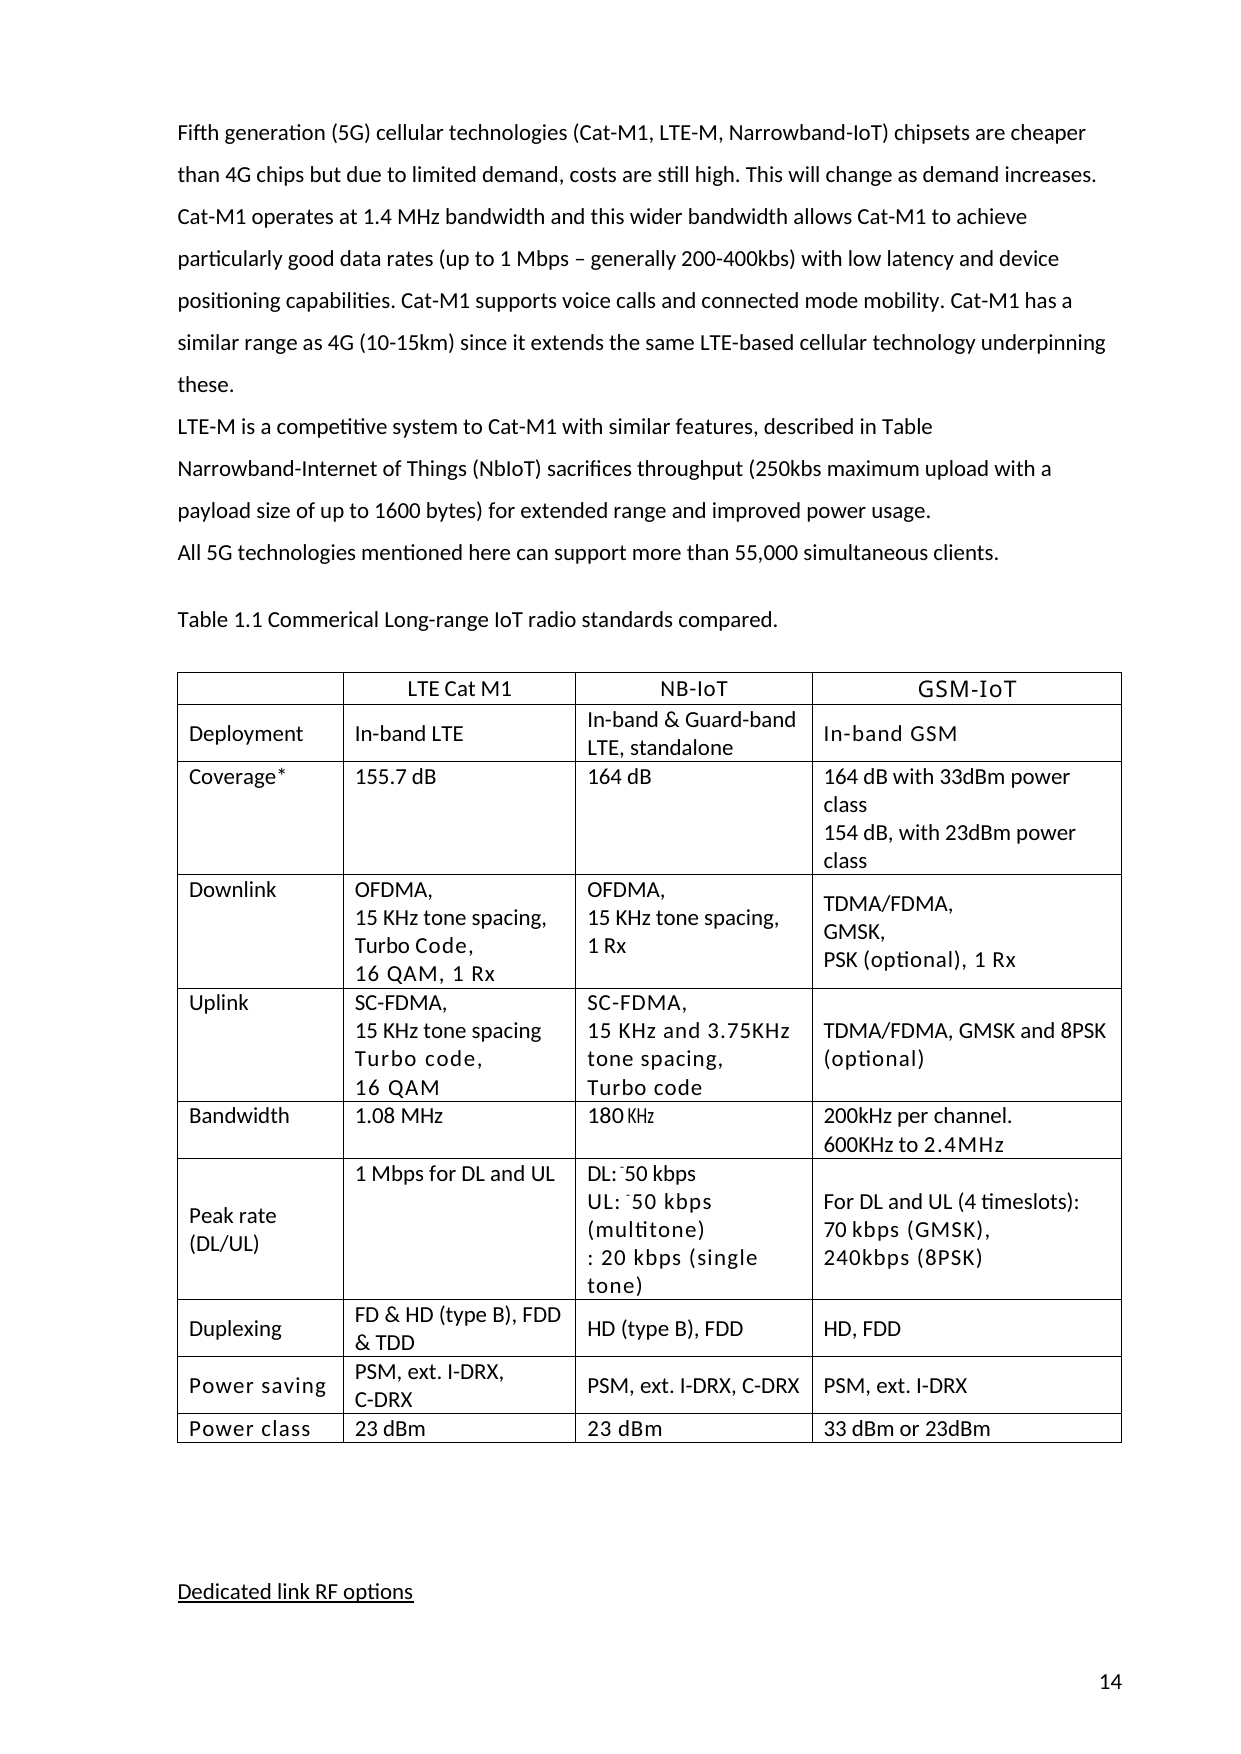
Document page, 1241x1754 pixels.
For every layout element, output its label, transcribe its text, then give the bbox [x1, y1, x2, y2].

table_cell TDMA/FDMA, GMSK, PSK (optional), 1 Rx [813, 875, 1121, 987]
text Dedicated link RF options [177, 1577, 1122, 1605]
table_header [178, 673, 343, 704]
table_cell 180 KHz [576, 1102, 812, 1158]
table_cell PSM, ext. I-DRX [813, 1357, 1121, 1413]
table_cell SC-FDMA, 15 KHz and 3.75KHz tone spacing, Turbo code [576, 989, 812, 1101]
table_cell 33 dBm or 23dBm [813, 1414, 1121, 1442]
table_cell 1 Mbps for DL and UL [344, 1159, 575, 1299]
table_cell OFDMA, 15 KHz tone spacing, 1 Rx [576, 875, 812, 987]
table_cell In-band GSM [813, 705, 1121, 761]
table_cell For DL and UL (4 timeslots): 70 kbps (GMSK), 240kbps (8PSK) [813, 1159, 1121, 1299]
table_cell Power class [178, 1414, 343, 1442]
table_cell OFDMA, 15 KHz tone spacing, Turbo Code, 16 QAM, 1 Rx [344, 875, 575, 987]
text Fifth generation (5G) cellular technologies (Cat-M1, LTE-M, Narrowband-IoT) chipsets are cheaper than 4G chips but due to limited demand, costs are still high. This will change as demand increases. Cat-M1 operates at 1.4 MHz bandwidth and this wider bandwidth allows Cat-M1 to achieve particularly good data rates (up to 1 Mbps – generally 200-400kbs) with low latency and device positioning capabilities. Cat-M1 supports voice calls and connected mode mobility. Cat-M1 has a similar range as 4G (10-15km) since it extends the same LTE-based cellular technology underpinning these. LTE-M is a competitive system to Cat-M1 with similar features, described in Table Narrowband-Internet of Things (NbIoT) sacrifices throughput (250kbs maximum upload with a payload size of up to 1600 bytes) for extended range and improved power usage. All 5G technologies mentioned here can support more than 55,000 simultaneous clients. [177, 118, 1122, 566]
table_header LTE Cat M1 [344, 673, 575, 704]
table_cell 1.08 MHz [344, 1102, 575, 1158]
table_cell PSM, ext. I-DRX, C-DRX [344, 1357, 575, 1413]
table_cell In-band & Guard-band LTE, standalone [576, 705, 812, 761]
table_cell Coverage* [178, 762, 343, 874]
table_cell Duplexing [178, 1300, 343, 1356]
table_cell SC-FDMA, 15 KHz tone spacing Turbo code, 16 QAM [344, 989, 575, 1101]
table_cell Deployment [178, 705, 343, 761]
table_cell Uplink [178, 989, 343, 1101]
table_cell In-band LTE [344, 705, 575, 761]
table_cell 155.7 dB [344, 762, 575, 874]
table_cell 23 dBm [576, 1414, 812, 1442]
text Table 1.1 Commerical Long-range IoT radio standards compared. [177, 605, 1122, 633]
table_cell Bandwidth [178, 1102, 343, 1158]
table_cell 23 dBm [344, 1414, 575, 1442]
table_header GSM-IoT [813, 673, 1121, 704]
table_cell HD (type B), FDD [576, 1300, 812, 1356]
table_cell Downlink [178, 875, 343, 987]
table_cell HD, FDD [813, 1300, 1121, 1356]
table_cell TDMA/FDMA, GMSK and 8PSK (optional) [813, 989, 1121, 1101]
table_cell FD & HD (type B), FDD & TDD [344, 1300, 575, 1356]
table_cell 164 dB with 33dBm power class 154 dB, with 23dBm power class [813, 762, 1121, 874]
table_cell 164 dB [576, 762, 812, 874]
table_cell Peak rate (DL/UL) [178, 1159, 343, 1299]
table_cell Power saving [178, 1357, 343, 1413]
table_cell 200kHz per channel. 600KHz to 2.4MHz [813, 1102, 1121, 1158]
table_header NB-IoT [576, 673, 812, 704]
table_cell PSM, ext. I-DRX, C-DRX [576, 1357, 812, 1413]
table_cell DL: -50 kbps UL: -50 kbps (multitone) : 20 kbps (single tone) [576, 1159, 812, 1299]
